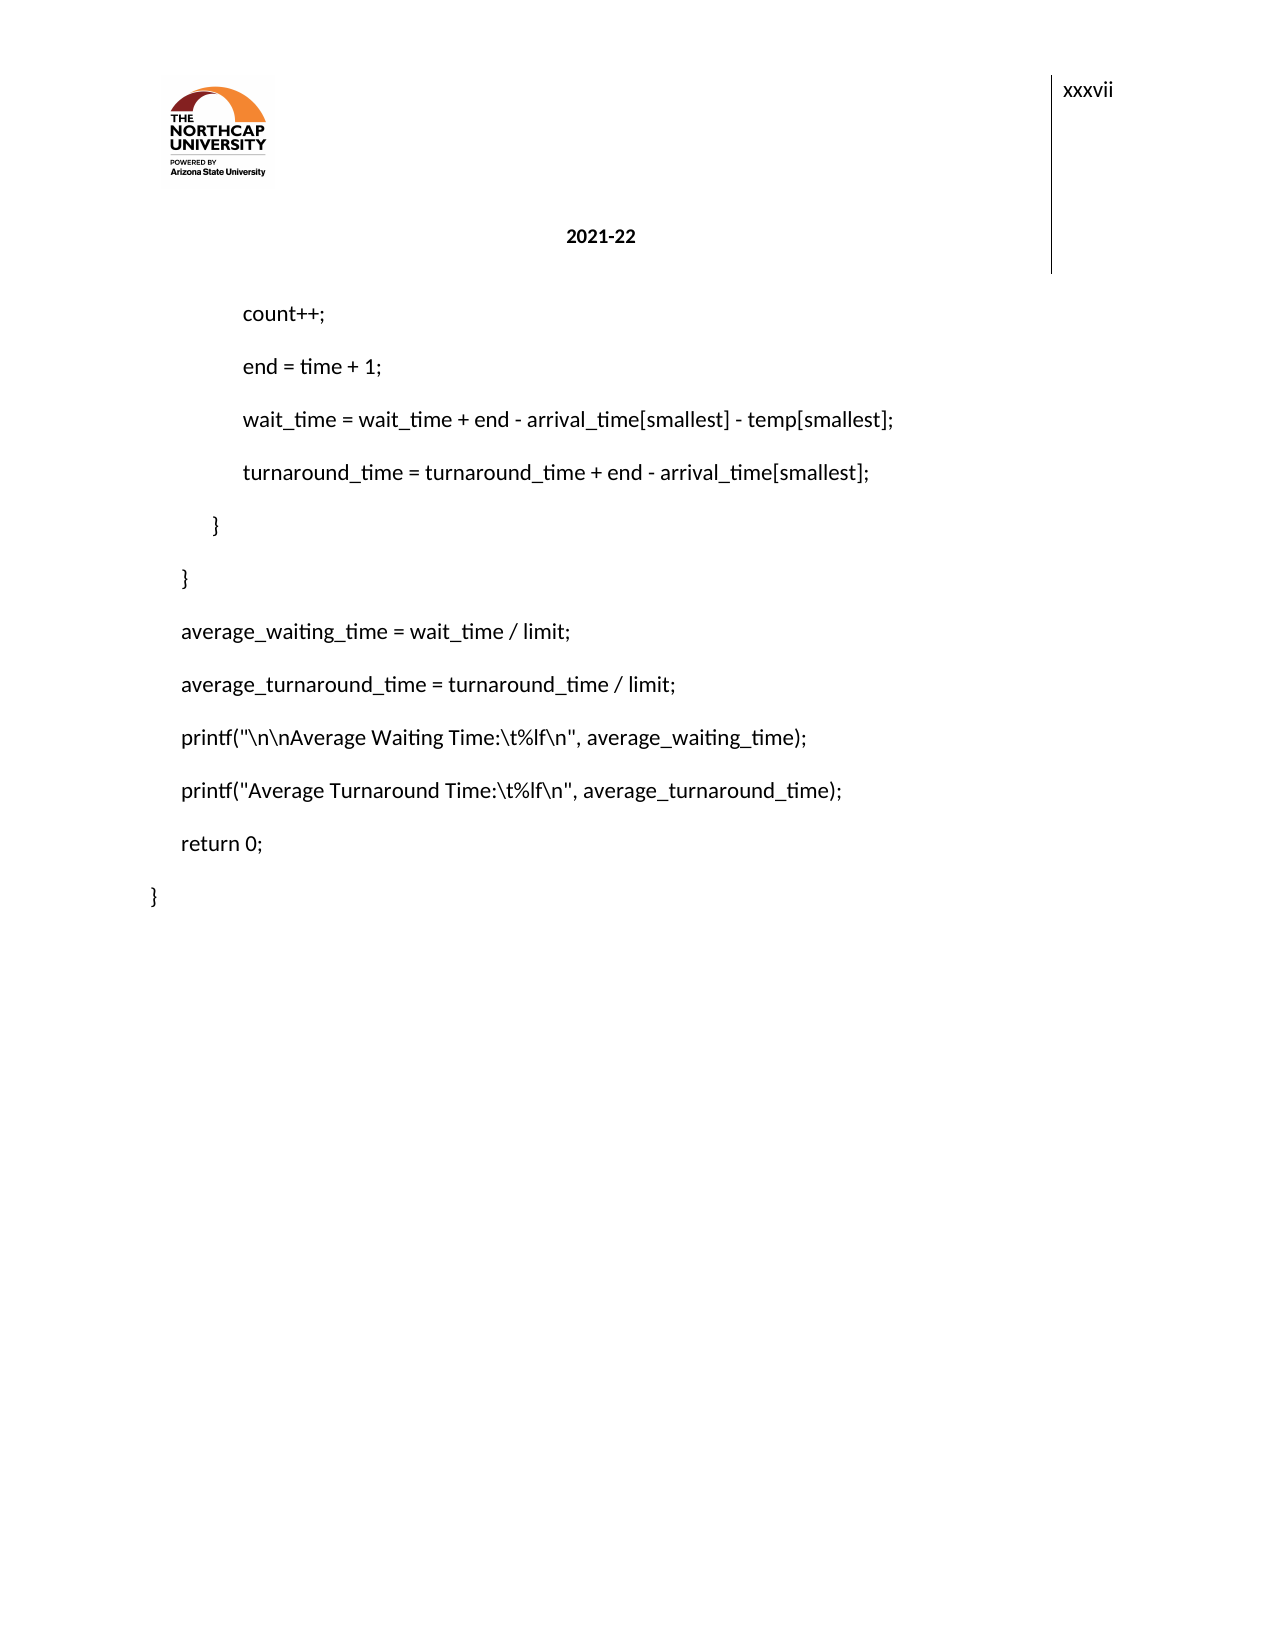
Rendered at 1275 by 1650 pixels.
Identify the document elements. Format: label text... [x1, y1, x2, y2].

text average_turnaround_time = turnaround_time / limit; [150, 670, 1125, 698]
text end = time + 1; [150, 352, 1125, 380]
text } [150, 564, 1125, 592]
text average_waiting_time = wait_time / limit; [150, 617, 1125, 645]
text printf("\n\nAverage Waiting Time:\t%lf\n", average_waiting_time); [150, 723, 1125, 751]
text turnaround_time = turnaround_time + end - arrival_time[smallest]; [150, 458, 1125, 486]
text } [150, 511, 1125, 539]
text } [150, 882, 1125, 910]
text printf("Average Turnaround Time:\t%lf\n", average_turnaround_time); [150, 776, 1125, 804]
picture [161, 75, 276, 189]
text wait_time = wait_time + end - arrival_time[smallest] - temp[smallest]; [150, 405, 1125, 433]
text count++; [150, 299, 1125, 327]
text return 0; [150, 829, 1125, 857]
